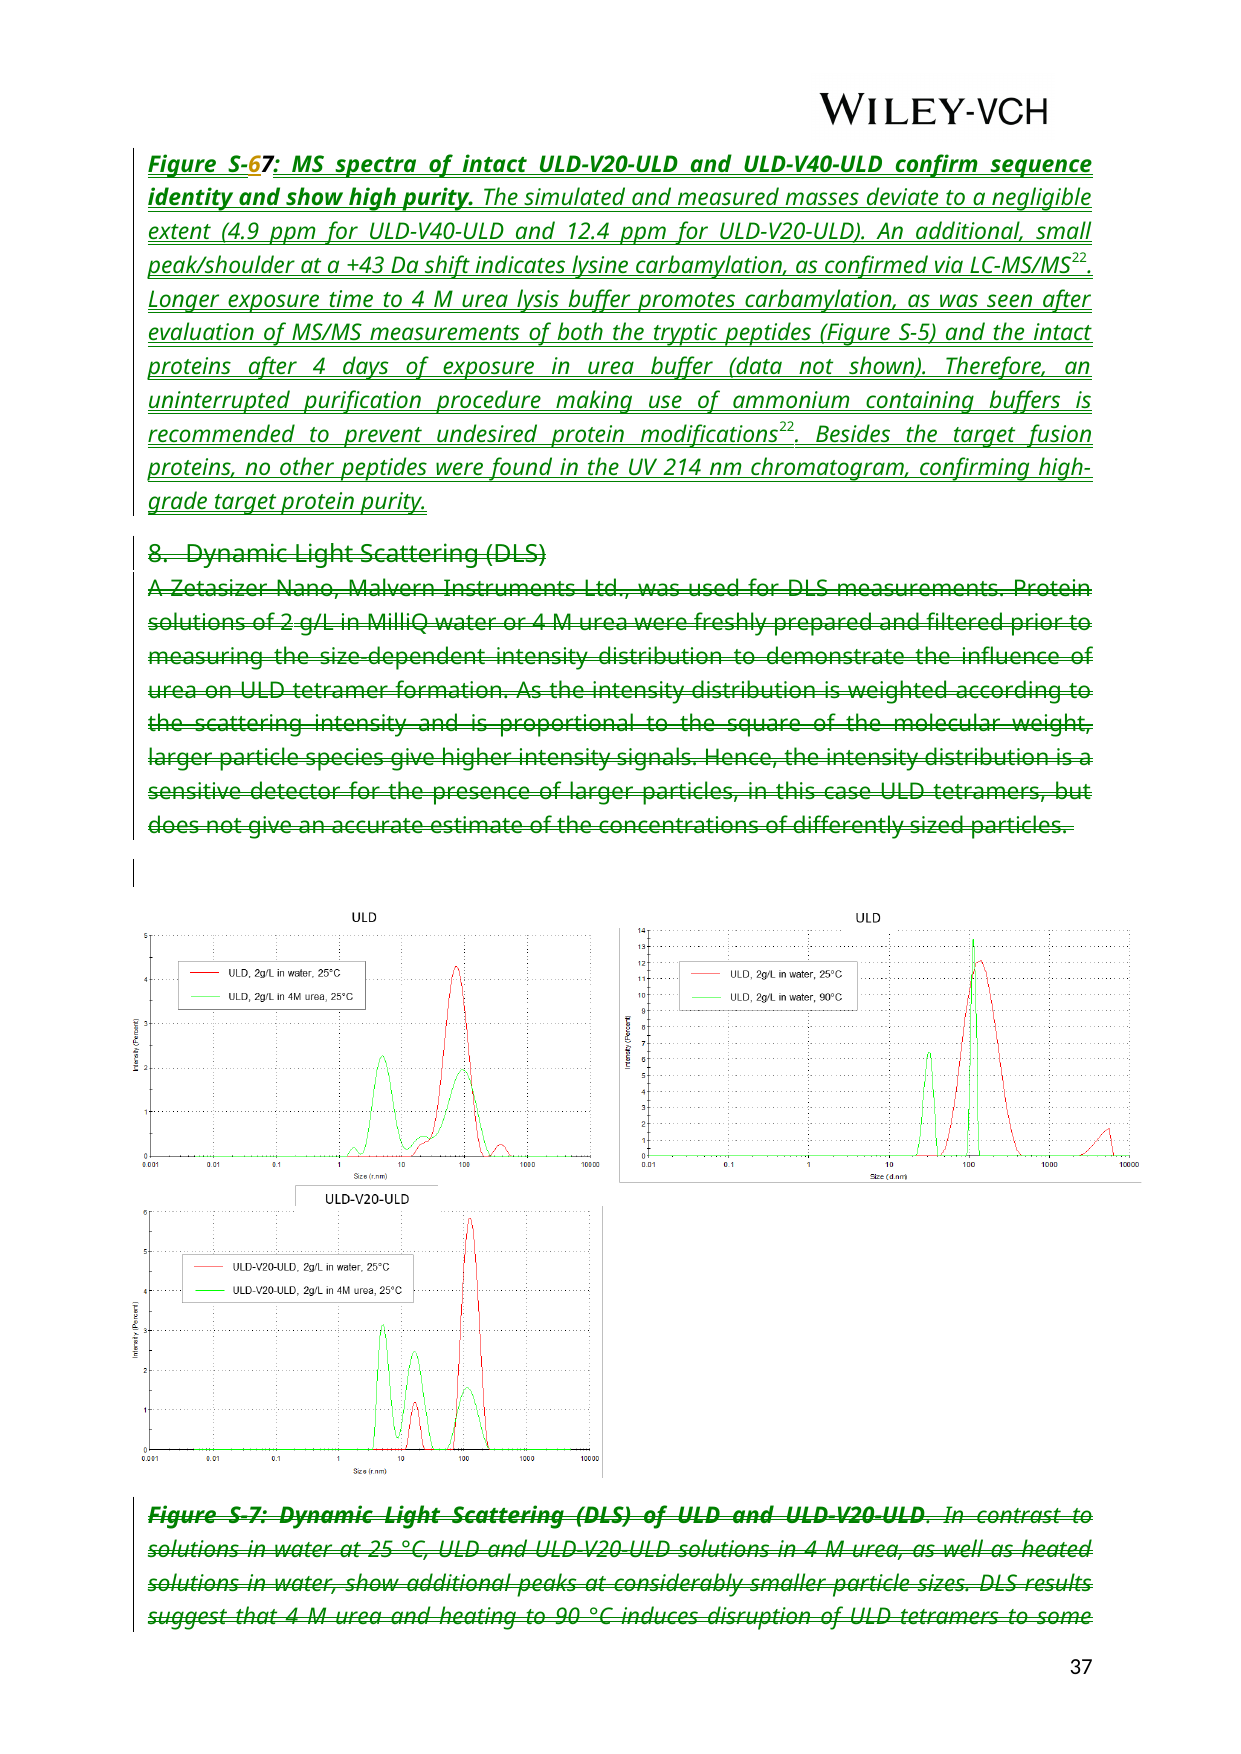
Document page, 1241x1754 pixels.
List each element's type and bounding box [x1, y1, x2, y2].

picture [128, 903, 1142, 1478]
picture [811, 73, 1056, 142]
